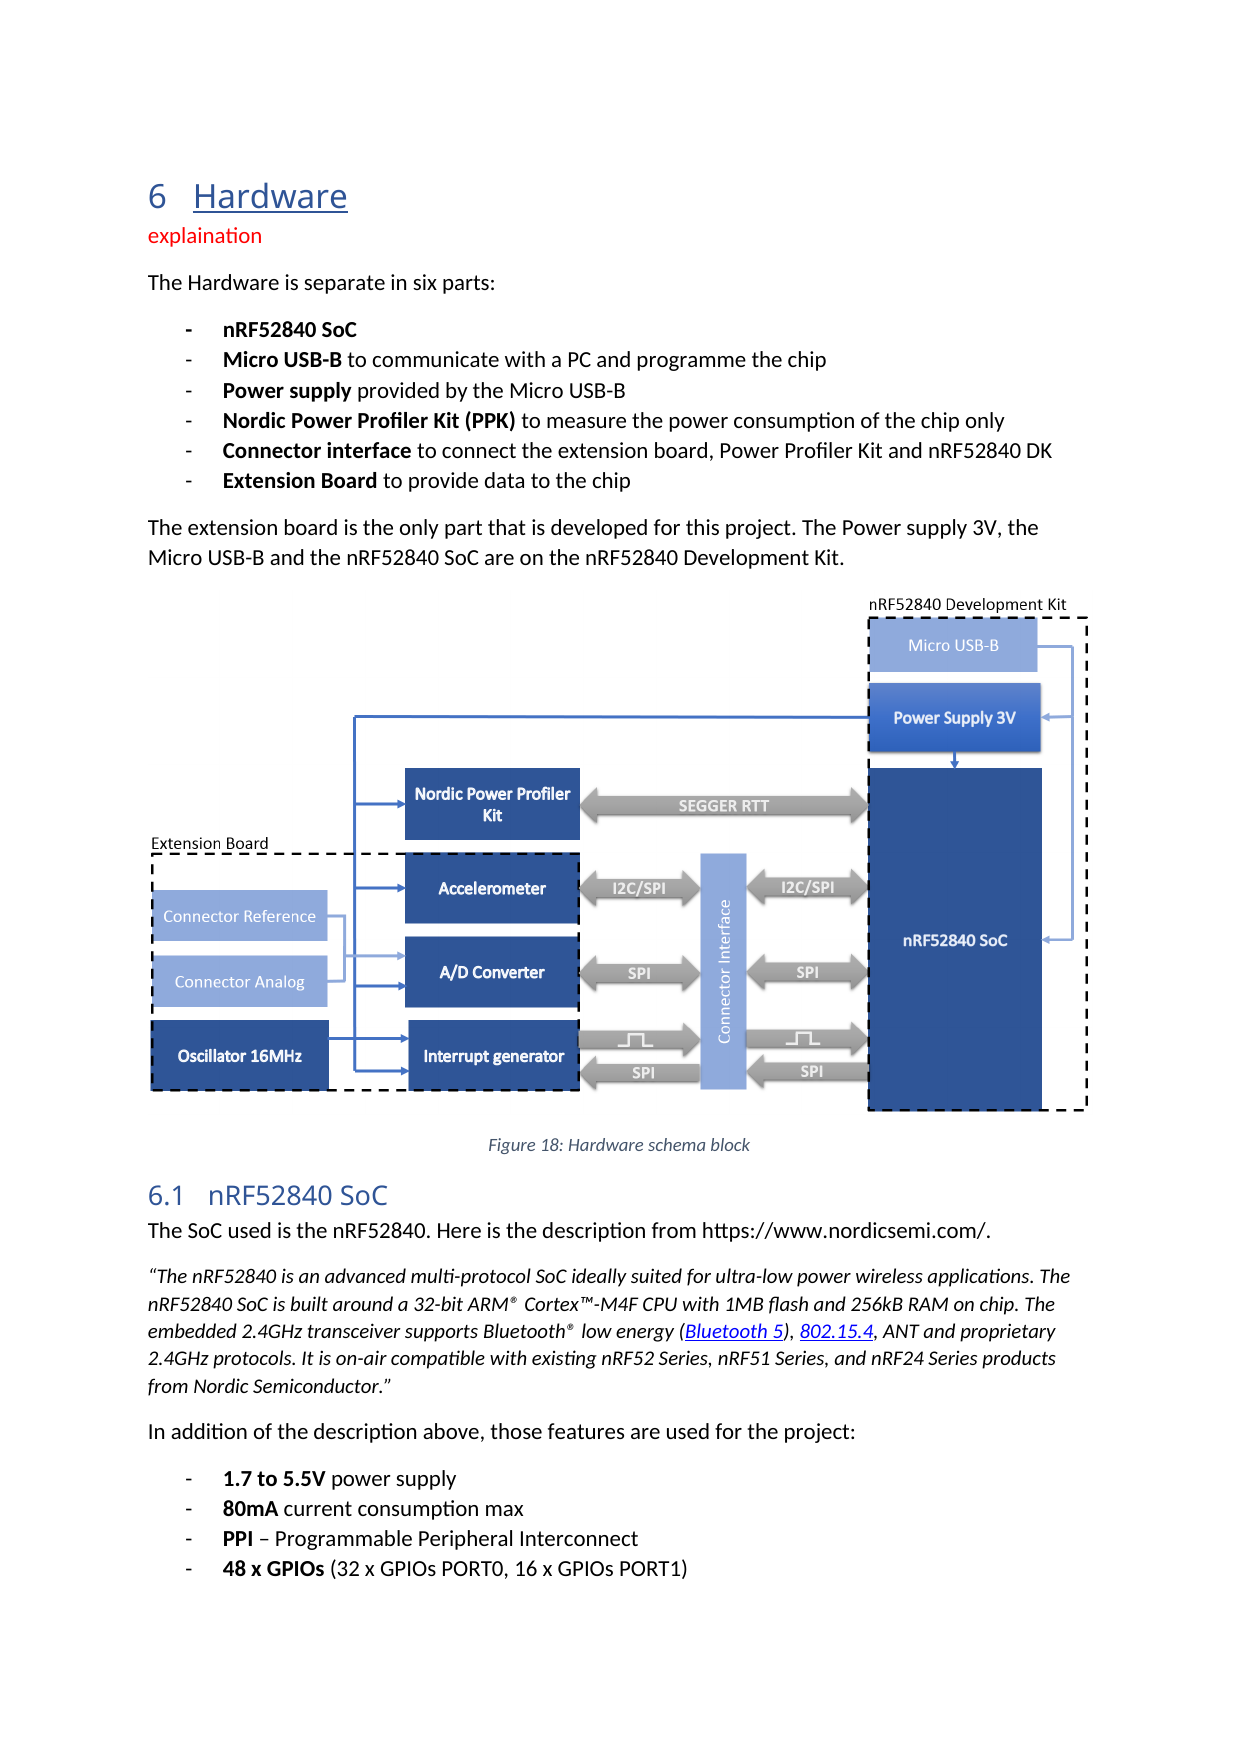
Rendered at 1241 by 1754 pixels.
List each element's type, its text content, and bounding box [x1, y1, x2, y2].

list 80mA current consumption max [185, 1494, 1093, 1522]
list Micro USB-B to communicate with a PC and programme the chip [185, 346, 1093, 373]
text In addition of the description above, those features are used for the project: [148, 1417, 1093, 1445]
subtitle Hardware [148, 173, 1093, 218]
text The Hardware is separate in six parts: [148, 268, 1093, 296]
subtitle nRF52840 SoC [148, 1177, 1093, 1214]
list Power supply provided by the Micro USB-B [185, 376, 1093, 404]
list 48 x GPIOs (32 x GPIOs PORT0, 16 x GPIOs PORT1) [185, 1554, 1093, 1583]
list PPI – Programmable Peripheral Interconnect [185, 1524, 1093, 1552]
list nRF52840 SoC [185, 315, 1093, 343]
text “The nRF52840 is an advanced multi-protocol SoC ideally suited for ultra-low power wireless applications. The nRF52840 SoC is built around a 32-bit ARM® Cortex™-M4F CPU with 1MB flash and 256kB RAM on chip. The embedded 2.4GHz transceiver supports Bluetooth® low energy (Bluetooth 5), 802.15.4, ANT and proprietary 2.4GHz protocols. It is on-air compatible with existing nRF52 Series, nRF51 Series, and nRF24 Series products from Nordic Semiconductor.” [148, 1263, 1093, 1398]
text The SoC used is the nRF52840. Here is the description from https://www.nordicsemi.com/. [148, 1217, 1093, 1244]
list Nordic Power Profiler Kit (PPK) to measure the power consumption of the chip only [185, 406, 1093, 434]
list Extension Board to provide data to the chip [185, 466, 1093, 494]
text Figure : Hardware schema block [148, 1133, 1093, 1156]
picture [147, 590, 1093, 1115]
text explaination [148, 222, 1093, 249]
list Connector interface to connect the extension board, Power Profiler Kit and nRF52840 DK [185, 436, 1093, 464]
list 1.7 to 5.5V power supply [185, 1464, 1093, 1492]
text The extension board is the only part that is developed for this project. The Power supply 3V, the Micro USB-B and the nRF52840 SoC are on the nRF52840 Development Kit. [148, 513, 1093, 571]
